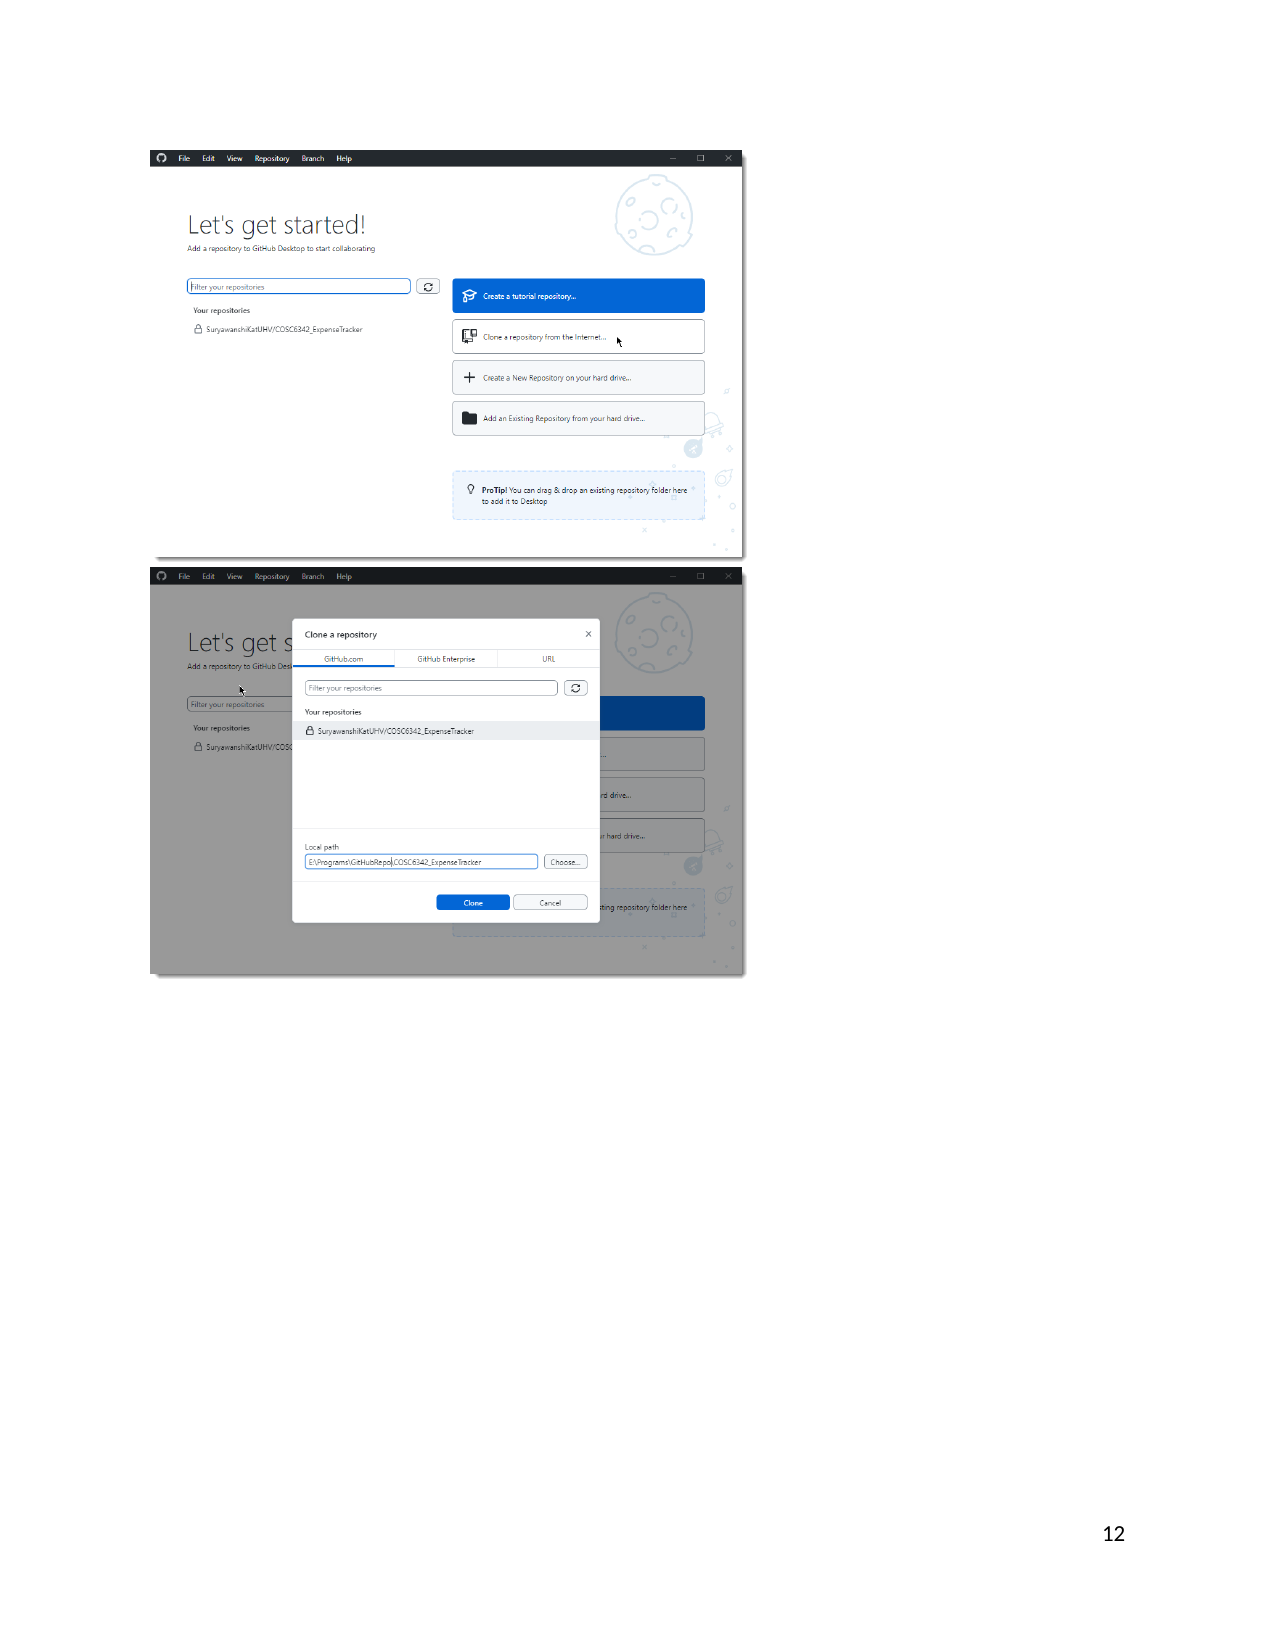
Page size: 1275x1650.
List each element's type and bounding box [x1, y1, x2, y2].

picture [150, 150, 750, 566]
picture [150, 567, 750, 983]
